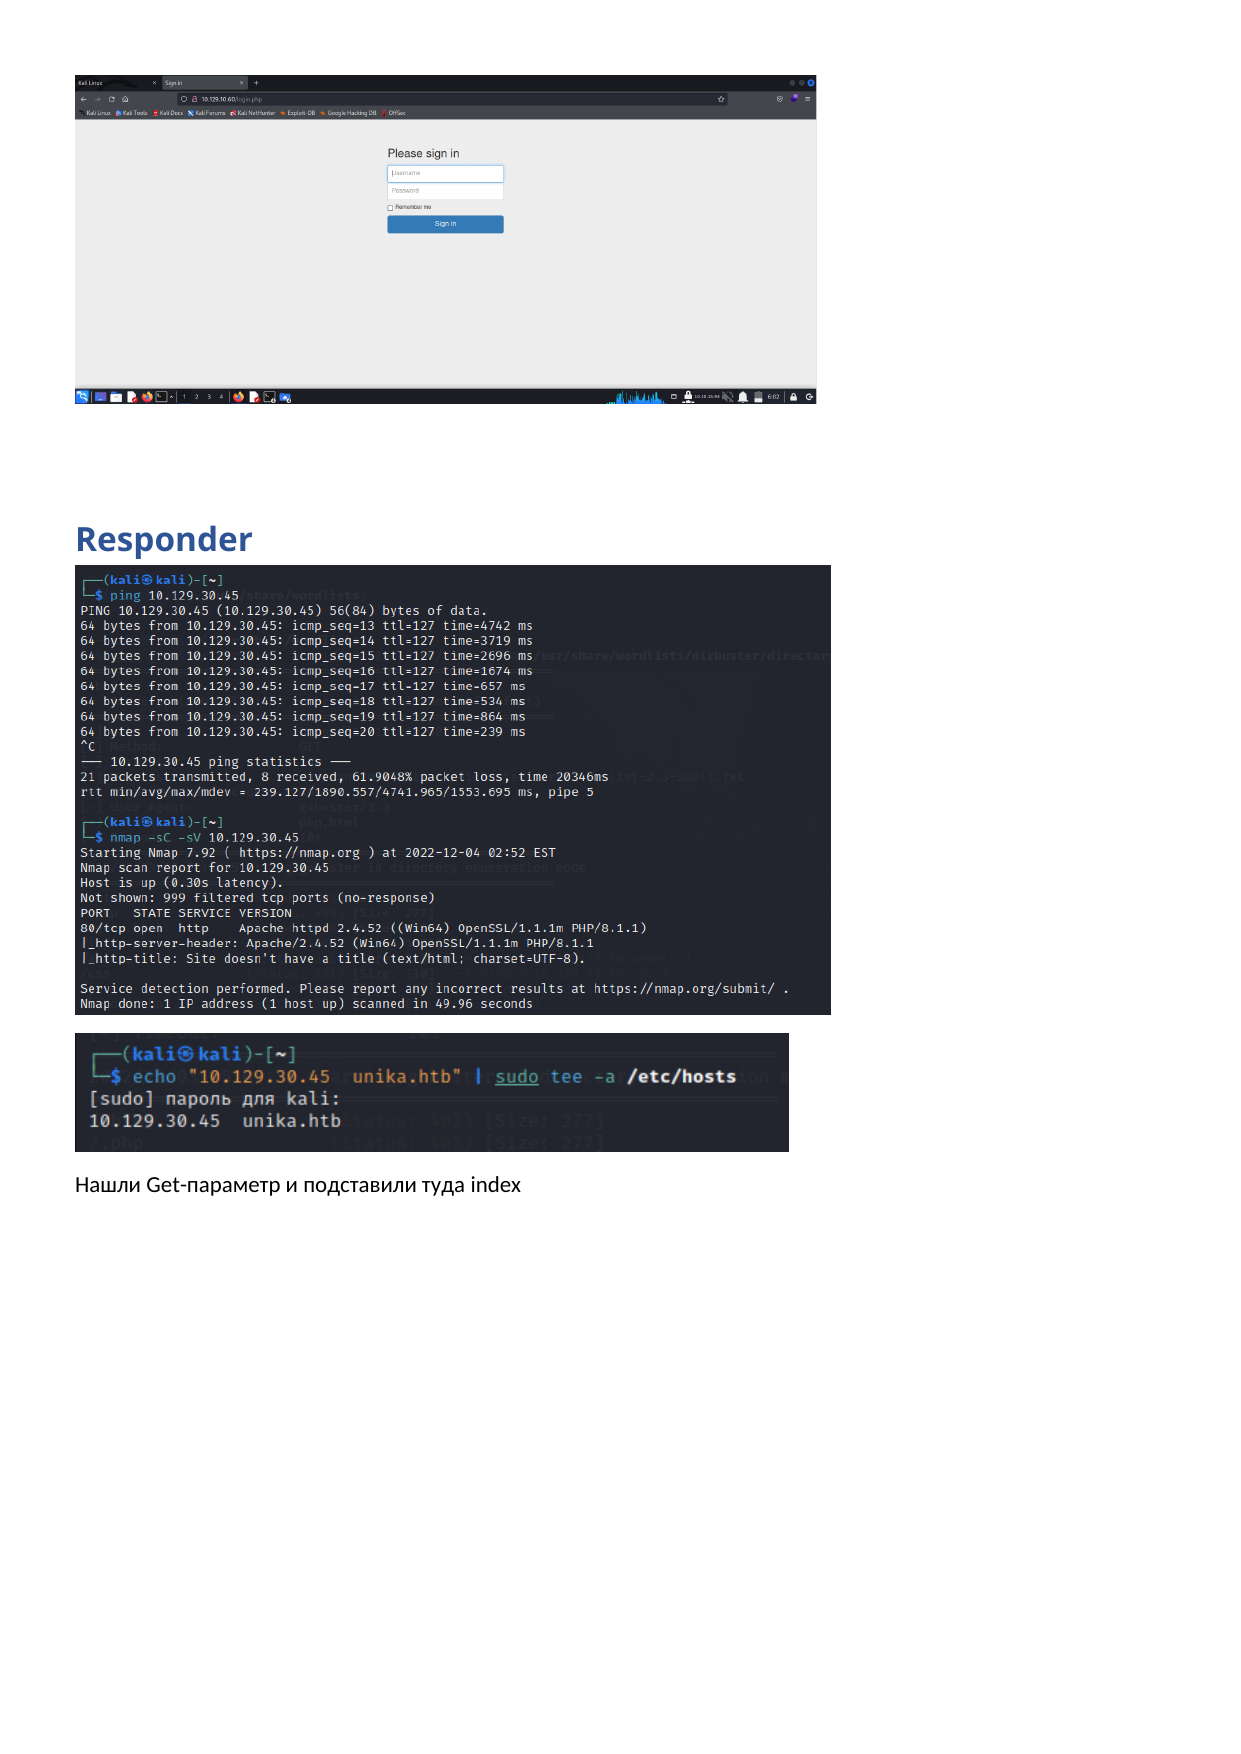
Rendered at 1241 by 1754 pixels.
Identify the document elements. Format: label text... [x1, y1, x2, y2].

text Нашли Get-параметр и подставили туда index [75, 1170, 1165, 1198]
picture [75, 565, 831, 1015]
picture [75, 75, 817, 404]
subtitle Responder [75, 516, 1165, 562]
picture [75, 1033, 789, 1152]
